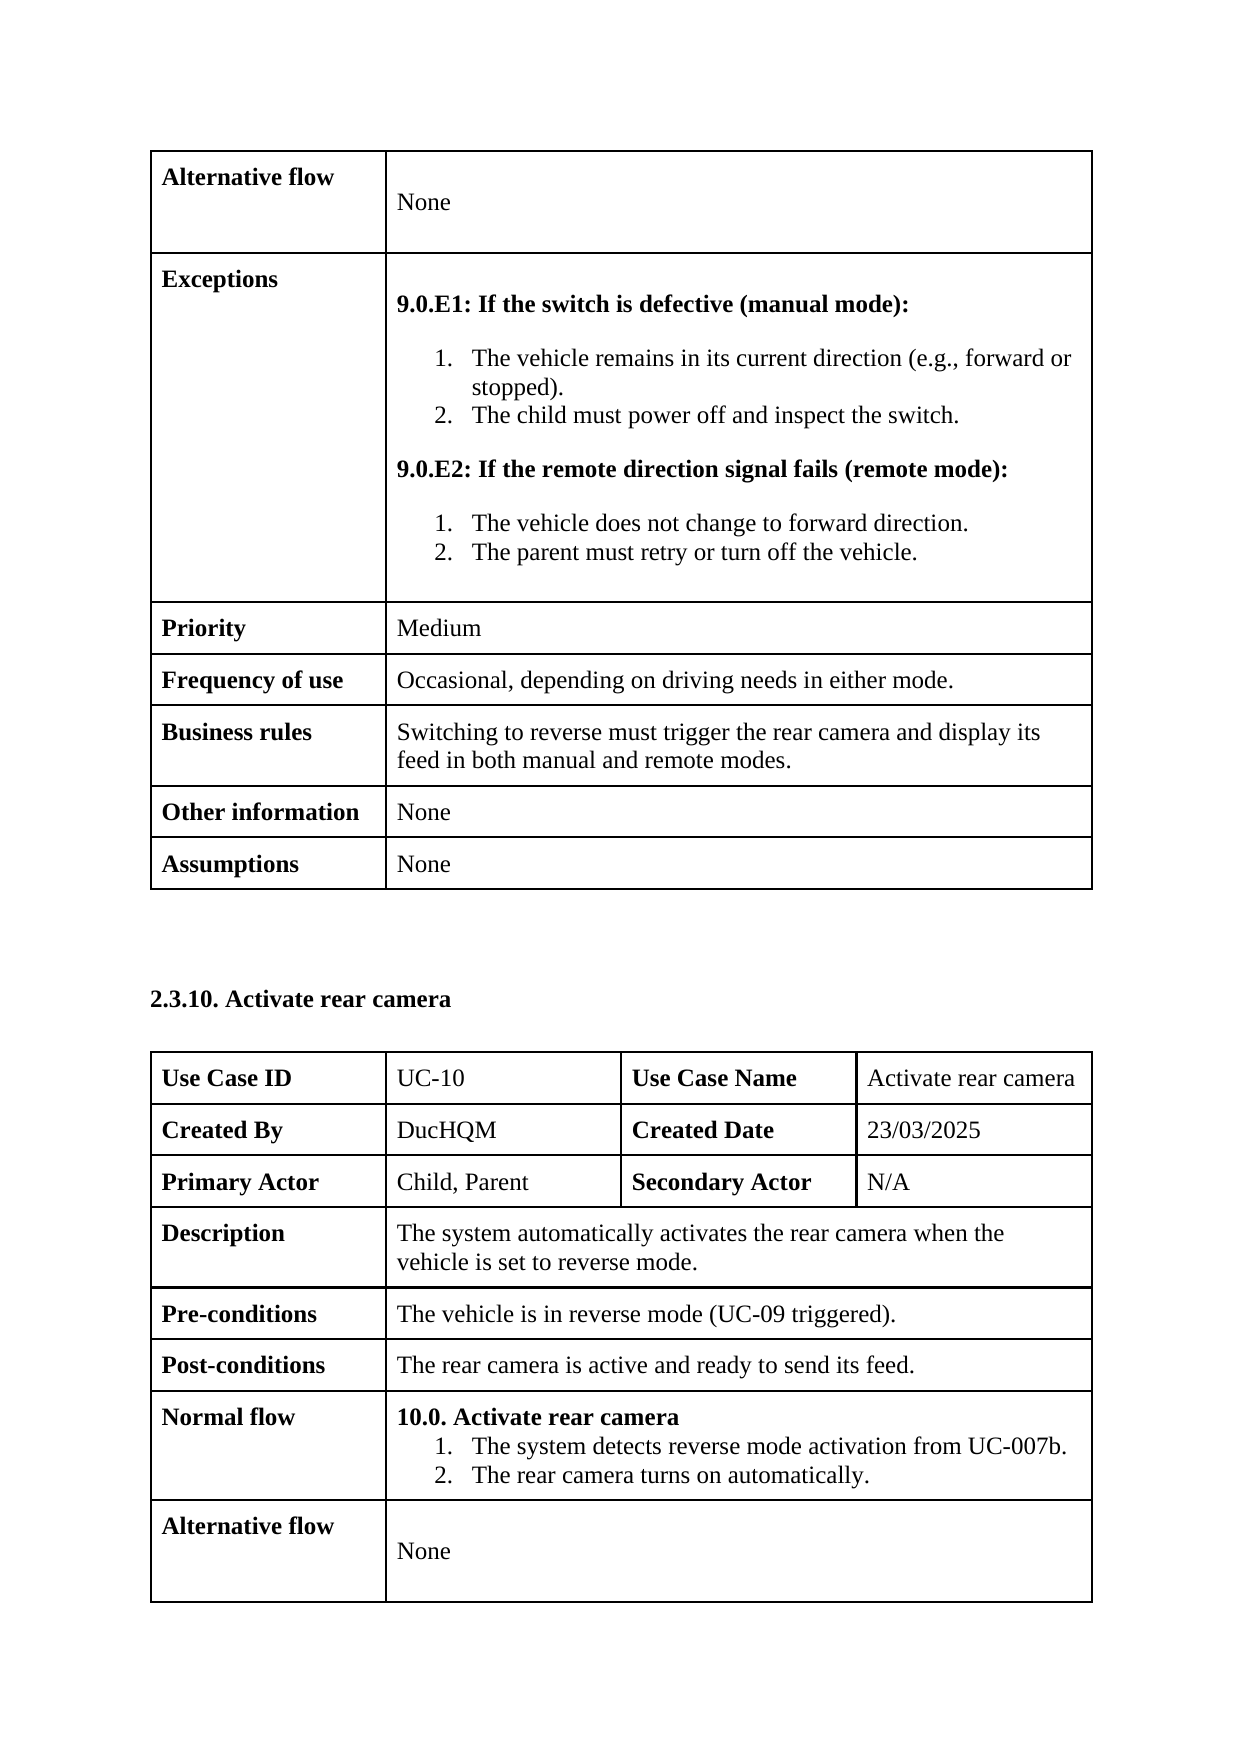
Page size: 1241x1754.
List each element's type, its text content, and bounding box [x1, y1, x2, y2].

table_cell Normal flow [152, 1392, 385, 1499]
table_cell None [387, 787, 1091, 836]
table_cell The vehicle is in reverse mode (UC-09 triggered). [387, 1289, 1091, 1338]
table_cell 23/03/2025 [858, 1105, 1091, 1154]
table_cell Assumptions [152, 838, 385, 888]
table_cell Alternative flow [152, 1501, 385, 1601]
table_header UC-10 [387, 1053, 620, 1103]
table_cell Secondary Actor [622, 1156, 855, 1206]
table_cell Switching to reverse must trigger the rear camera and display its feed in both manual and remote modes. [387, 706, 1091, 784]
table_cell N/A [858, 1156, 1091, 1206]
table_cell Exceptions [152, 254, 385, 601]
table_header Use Case Name [622, 1053, 855, 1103]
table_cell Occasional, depending on driving needs in either mode. [387, 655, 1091, 704]
table_cell Post-conditions [152, 1340, 385, 1390]
table_cell DucHQM [387, 1105, 620, 1154]
table_cell Child, Parent [387, 1156, 620, 1206]
table_cell None [387, 152, 1091, 252]
table_cell 9.0.E1: If the switch is defective (manual mode): The vehicle remains in its current direction (e.g., forward or stopped). The child must power off and inspect the switch. 9.0.E2: If the remote direction signal fails (remote mode): The vehicle does not change to forward direction. The parent must retry or turn off the vehicle. [387, 254, 1091, 601]
table_cell Created By [152, 1105, 385, 1154]
table_cell Medium [387, 603, 1091, 652]
table_cell Pre-conditions [152, 1289, 385, 1338]
subtitle 2.3.10. Activate rear camera [150, 984, 1090, 1012]
table_cell The system automatically activates the rear camera when the vehicle is set to reverse mode. [387, 1208, 1091, 1286]
table_cell 10.0. Activate rear camera The system detects reverse mode activation from UC-007b. The rear camera turns on automatically. [387, 1392, 1091, 1499]
table_cell Frequency of use [152, 655, 385, 704]
table_cell None [387, 838, 1091, 888]
table_cell Alternative flow [152, 152, 385, 252]
table_cell None [387, 1501, 1091, 1601]
table_cell Description [152, 1208, 385, 1286]
table_cell Other information [152, 787, 385, 836]
table_header Use Case ID [152, 1053, 385, 1103]
table_cell Primary Actor [152, 1156, 385, 1206]
table_cell Priority [152, 603, 385, 652]
table_header Activate rear camera [858, 1053, 1091, 1103]
table_cell Created Date [622, 1105, 855, 1154]
table_cell The rear camera is active and ready to send its feed. [387, 1340, 1091, 1390]
table_cell Business rules [152, 706, 385, 784]
